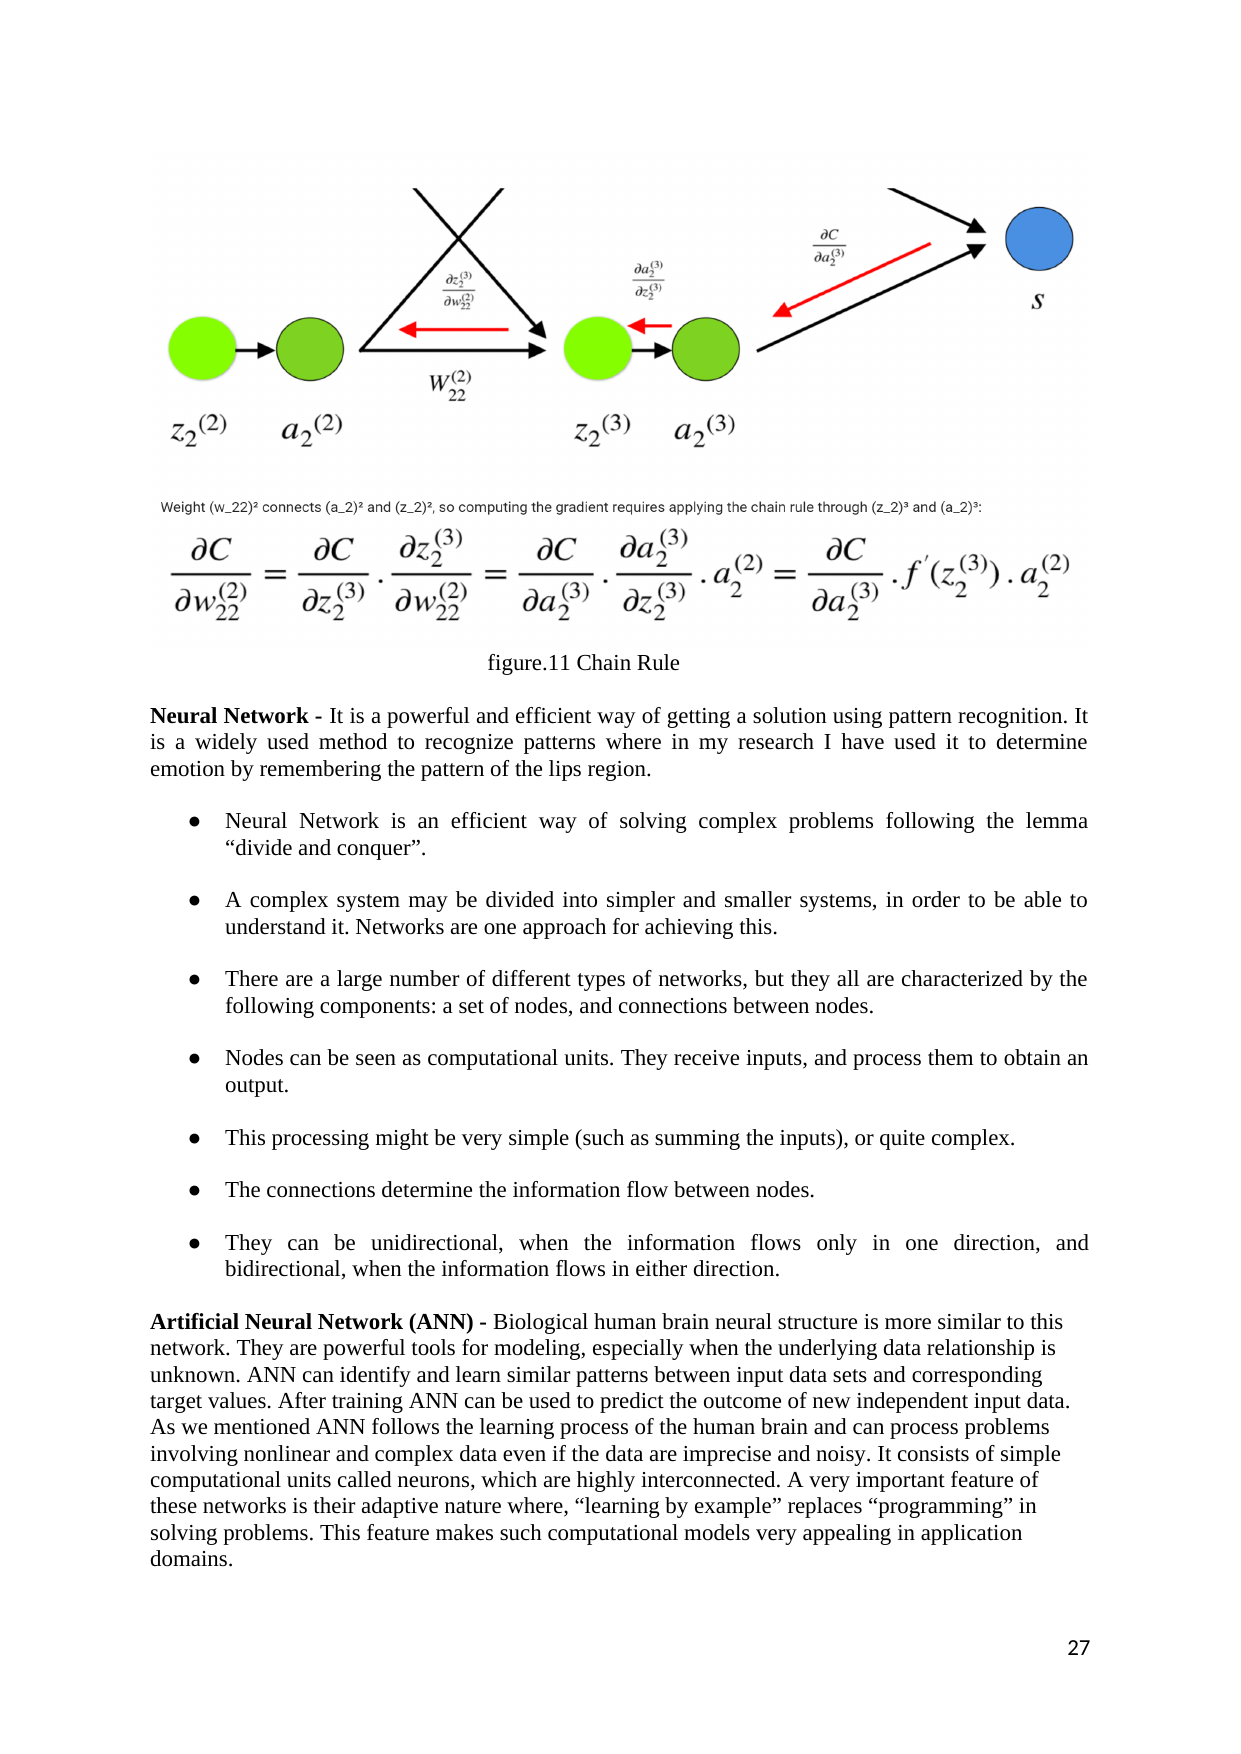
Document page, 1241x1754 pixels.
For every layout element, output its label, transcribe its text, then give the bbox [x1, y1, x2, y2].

list Nodes can be seen as computational units. They receive inputs, and process them to obtain an output. [187, 1044, 1090, 1097]
list Neural Network is an efficient way of solving complex problems following the lemma “divide and conquer”. [187, 807, 1090, 860]
list A complex system may be divided into simpler and smaller systems, in order to be able to understand it. Networks are one approach for achieving this. [187, 886, 1090, 939]
picture [150, 150, 1091, 650]
list They can be unidirectional, when the information flows only in one direction, and bidirectional, when the information flows in either direction. [187, 1229, 1090, 1282]
text figure.11 Chain Rule [150, 650, 1090, 676]
list There are a large number of different types of networks, but they all are characterized by the following components: a set of nodes, and connections between nodes. [187, 965, 1090, 1018]
text Neural Network - It is a powerful and efficient way of getting a solution using pattern recognition. It is a widely used method to recognize patterns where in my research I have used it to determine emotion by remembering the pattern of the lips region. [150, 702, 1090, 781]
list The connections determine the information flow between nodes. [187, 1176, 1090, 1203]
text Artificial Neural Network (ANN) - Biological human brain neural structure is more similar to this network. They are powerful tools for modeling, especially when the underlying data relationship is unknown. ANN can identify and learn similar patterns between input data sets and corresponding target values. After training ANN can be used to predict the outcome of new independent input data. As we mentioned ANN follows the learning process of the human brain and can process problems involving nonlinear and complex data even if the data are imprecise and noisy. It consists of simple computational units called neurons, which are highly interconnected. A very important feature of these networks is their adaptive nature where, “learning by example” replaces “programming” in solving problems. This feature makes such computational models very appealing in application domains. [150, 1308, 1090, 1572]
list This processing might be very simple (such as summing the inputs), or quite complex. [187, 1123, 1090, 1150]
